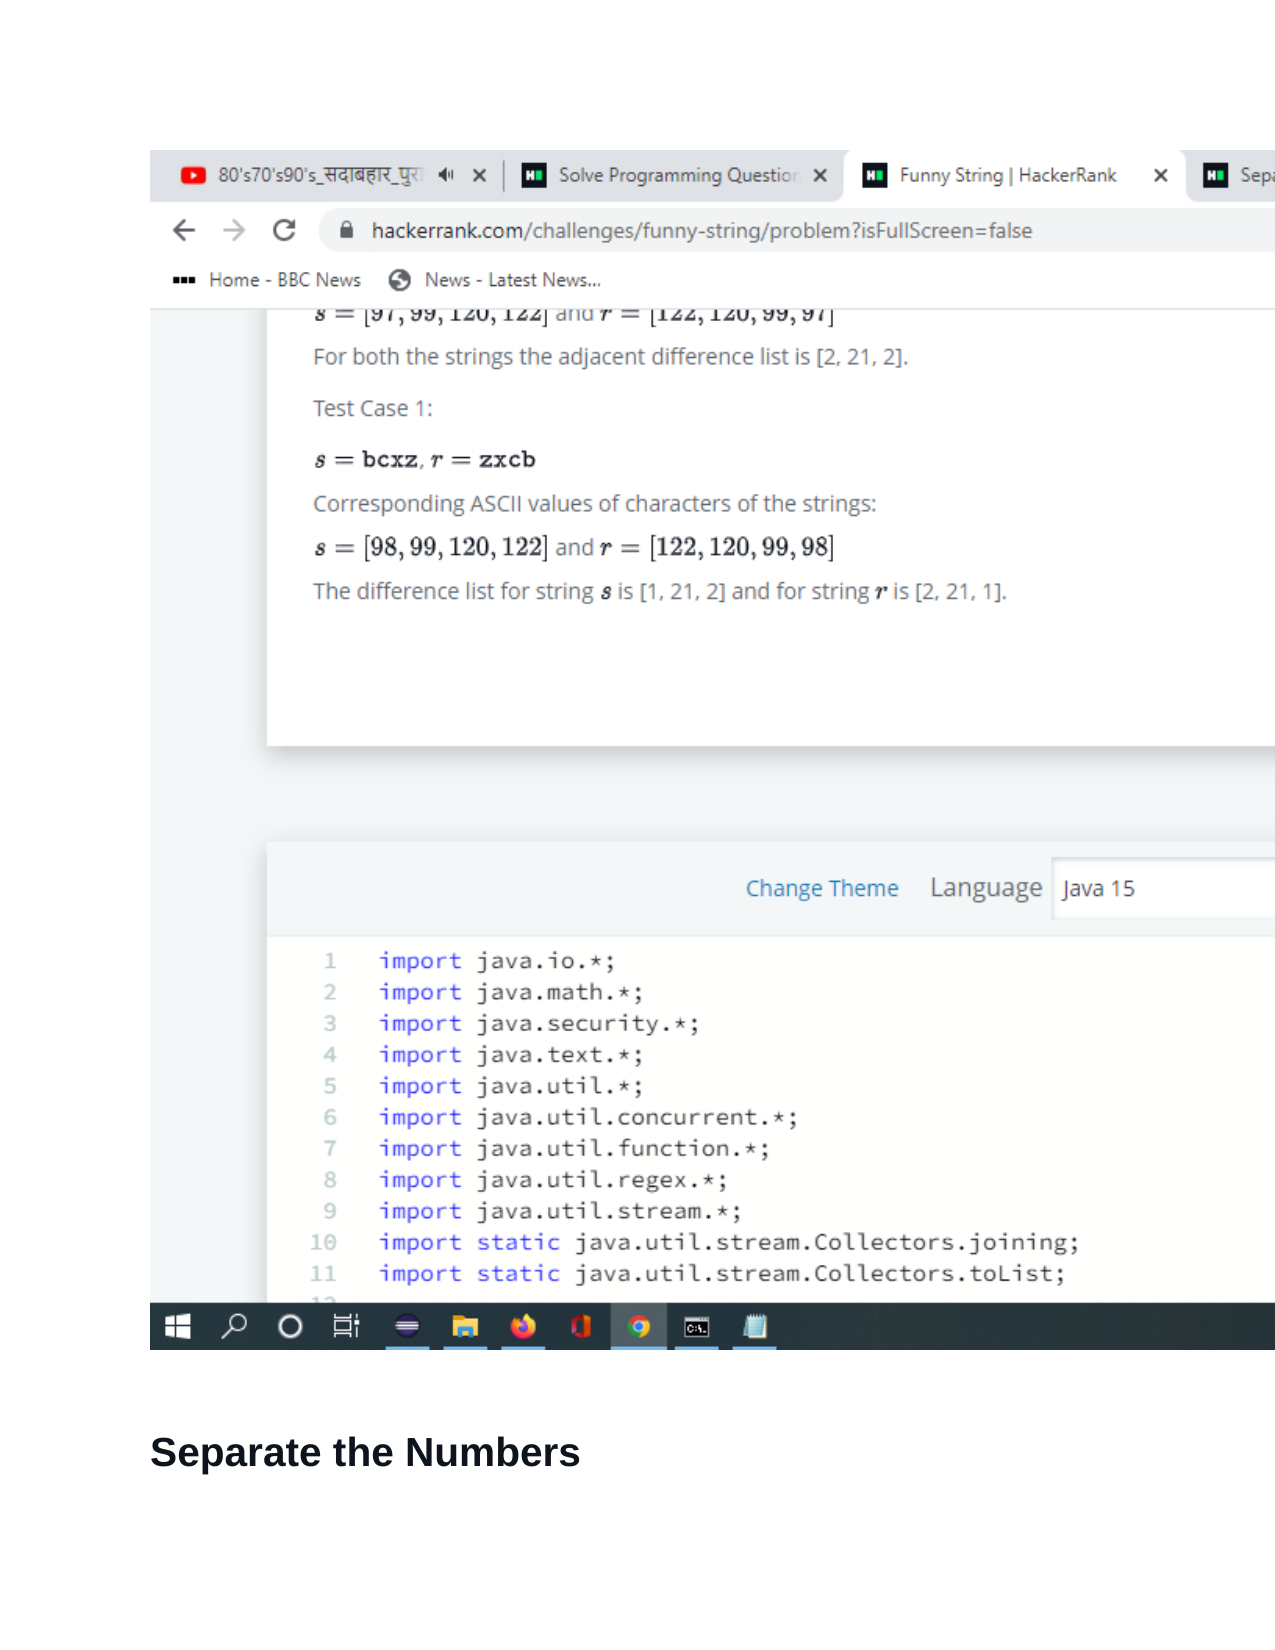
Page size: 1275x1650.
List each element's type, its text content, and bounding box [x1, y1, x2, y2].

picture [150, 150, 1275, 1350]
subtitle Separate the Numbers [150, 1428, 1125, 1475]
